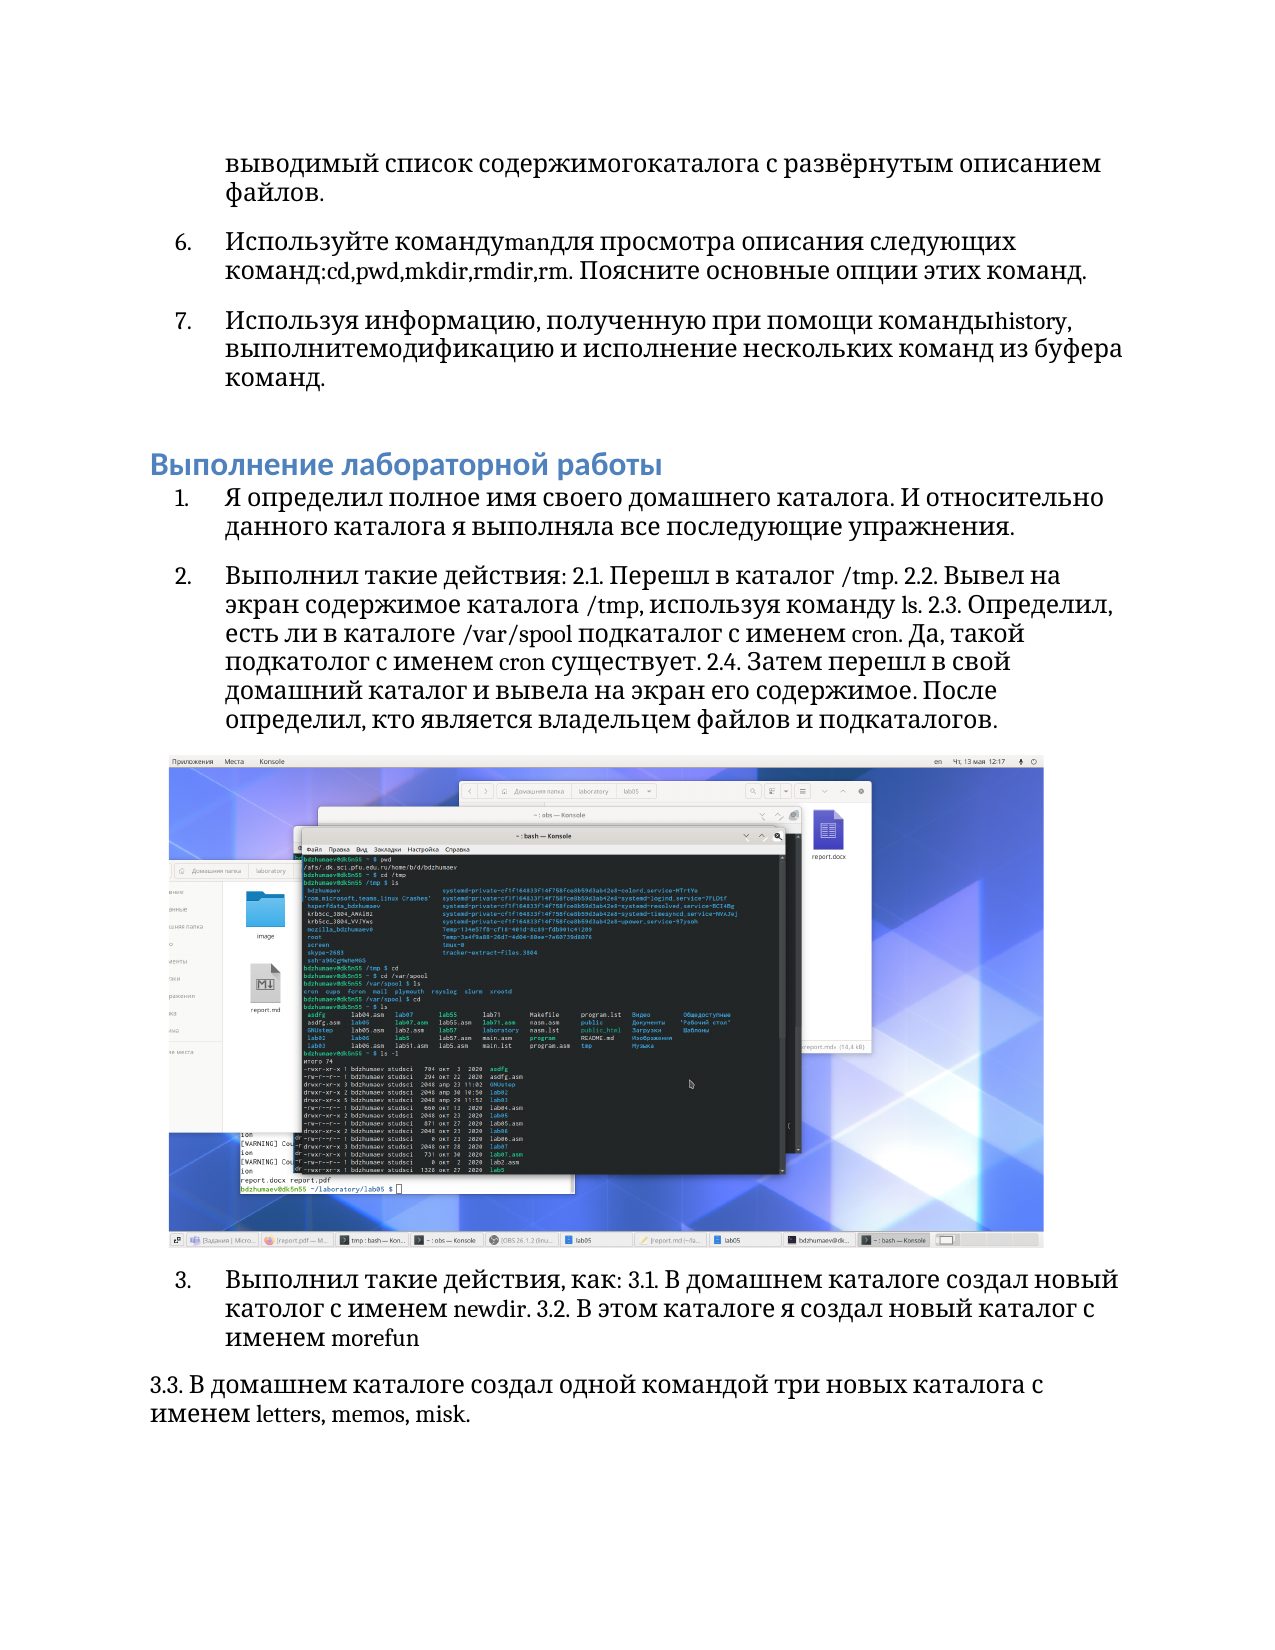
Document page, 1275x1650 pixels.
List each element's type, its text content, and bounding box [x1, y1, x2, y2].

list Используйте командуmanдля просмотра описания следующих команд:cd,pwd,mkdir,rmdir,rm. Поясните основные опции этих команд. [175, 228, 1125, 286]
list Выполнил такие действия: 2.1. Перешл в каталог /tmp. 2.2. Вывел на экран содержимое каталога /tmp, используя команду ls. 2.3. Определил, есть ли в каталоге /var/spool подкаталог с именем cron. Да, такой подкатолог с именем cron существует. 2.4. Затем перешл в свой домашний каталог и вывела на экран его содержимое. После определил, кто является владельцем файлов и подкаталогов. [175, 562, 1125, 734]
subtitle Выполнение лабораторной работы [150, 443, 1125, 484]
picture [168, 755, 1044, 1248]
list Я определил полное имя своего домашнего каталога. И относительно данного каталога я выполняла все последующие упражнения. [175, 484, 1125, 541]
text 3.3. В домашнем каталоге создал одной командой три новых каталога с именем letters, memos, misk. [150, 1371, 1125, 1429]
list Выполнил такие действия, как: 3.1. В домашнем каталоге создал новый католог с именем newdir. 3.2. В этом каталоге я создал новый каталог с именем morefun [175, 1266, 1125, 1352]
list Используя информацию, полученную при помощи командыhistory, выполнитемодификацию и исполнение нескольких команд из буфера команд. [175, 307, 1125, 393]
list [175, 150, 1125, 207]
